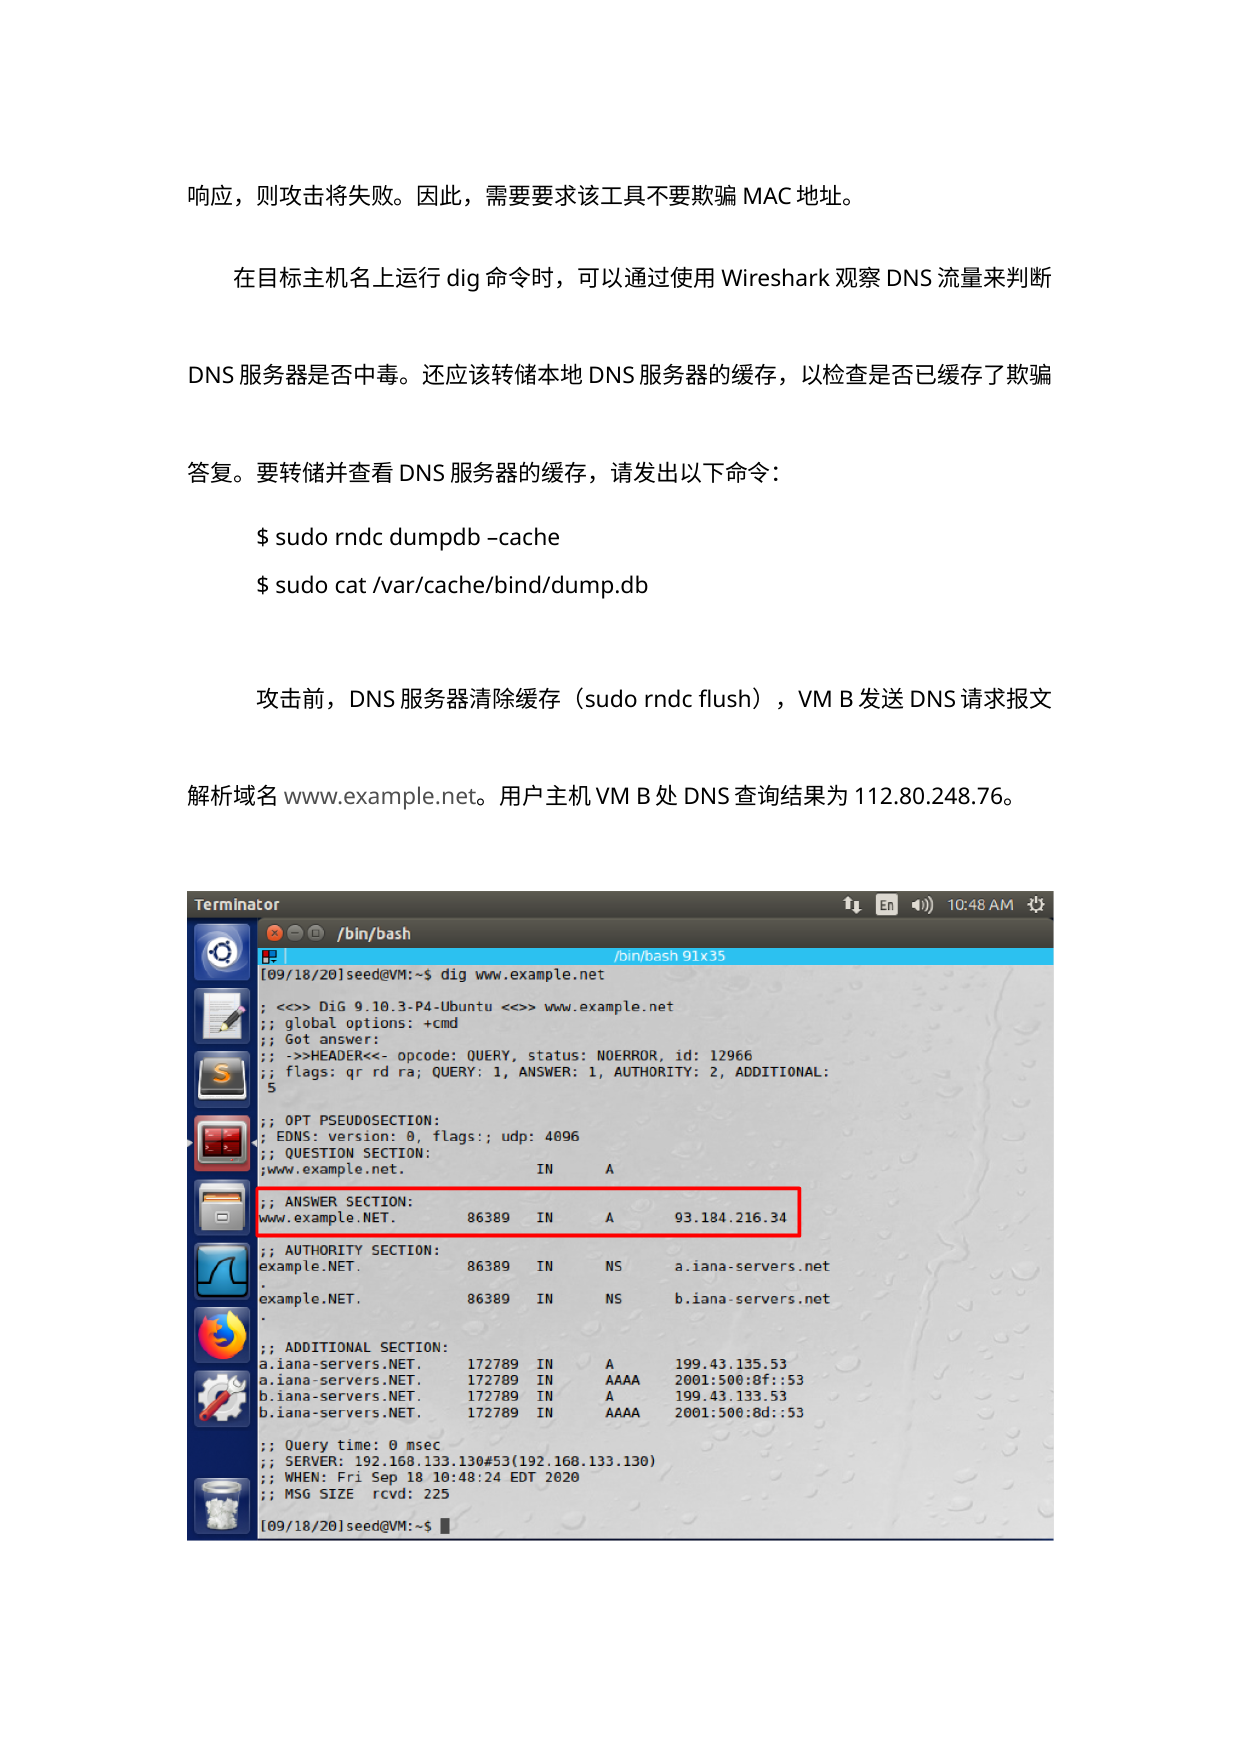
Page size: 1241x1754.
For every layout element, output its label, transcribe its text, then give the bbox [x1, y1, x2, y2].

text 攻击前，DNS服务器清除缓存（sudo rndc flush），VM B发送DNS请求报文解析域名www.example.net。用户主机VM B处DNS查询结果为112.80.248.76。 [187, 665, 1053, 827]
text $ sudo rndc dumpdb –cache [187, 520, 1053, 553]
text $ sudo cat /var/cache/bind/dump.db [187, 568, 1053, 601]
text 在目标主机名上运行dig命令时，可以通过使用Wireshark观察DNS流量来判断DNS服务器是否中毒。还应该转储本地DNS服务器的缓存，以检查是否已缓存了欺骗答复。要转储并查看DNS服务器的缓存，请发出以下命令： [187, 244, 1053, 504]
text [187, 162, 1053, 227]
picture [187, 891, 1054, 1541]
